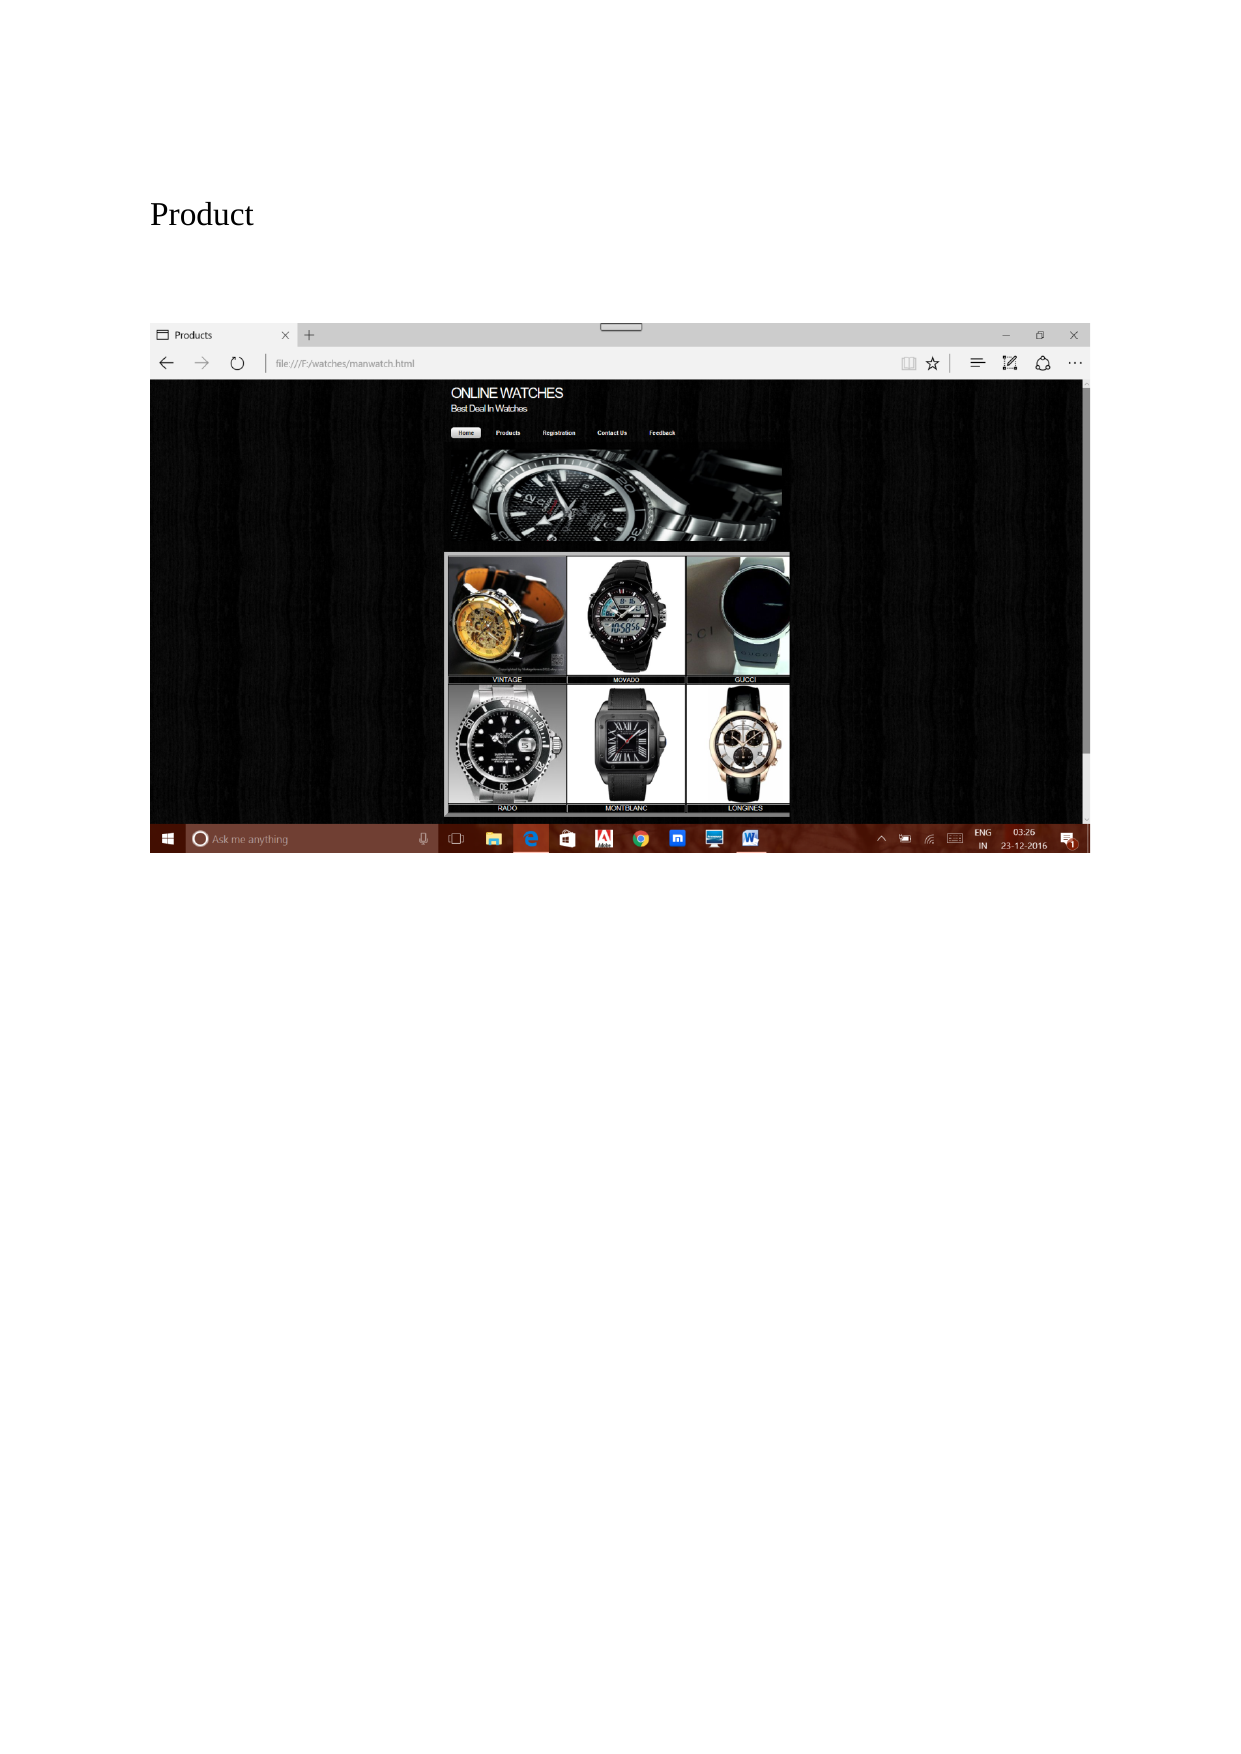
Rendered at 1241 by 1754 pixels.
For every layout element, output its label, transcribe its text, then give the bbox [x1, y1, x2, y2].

text Product [150, 194, 1090, 232]
picture [150, 323, 1091, 853]
